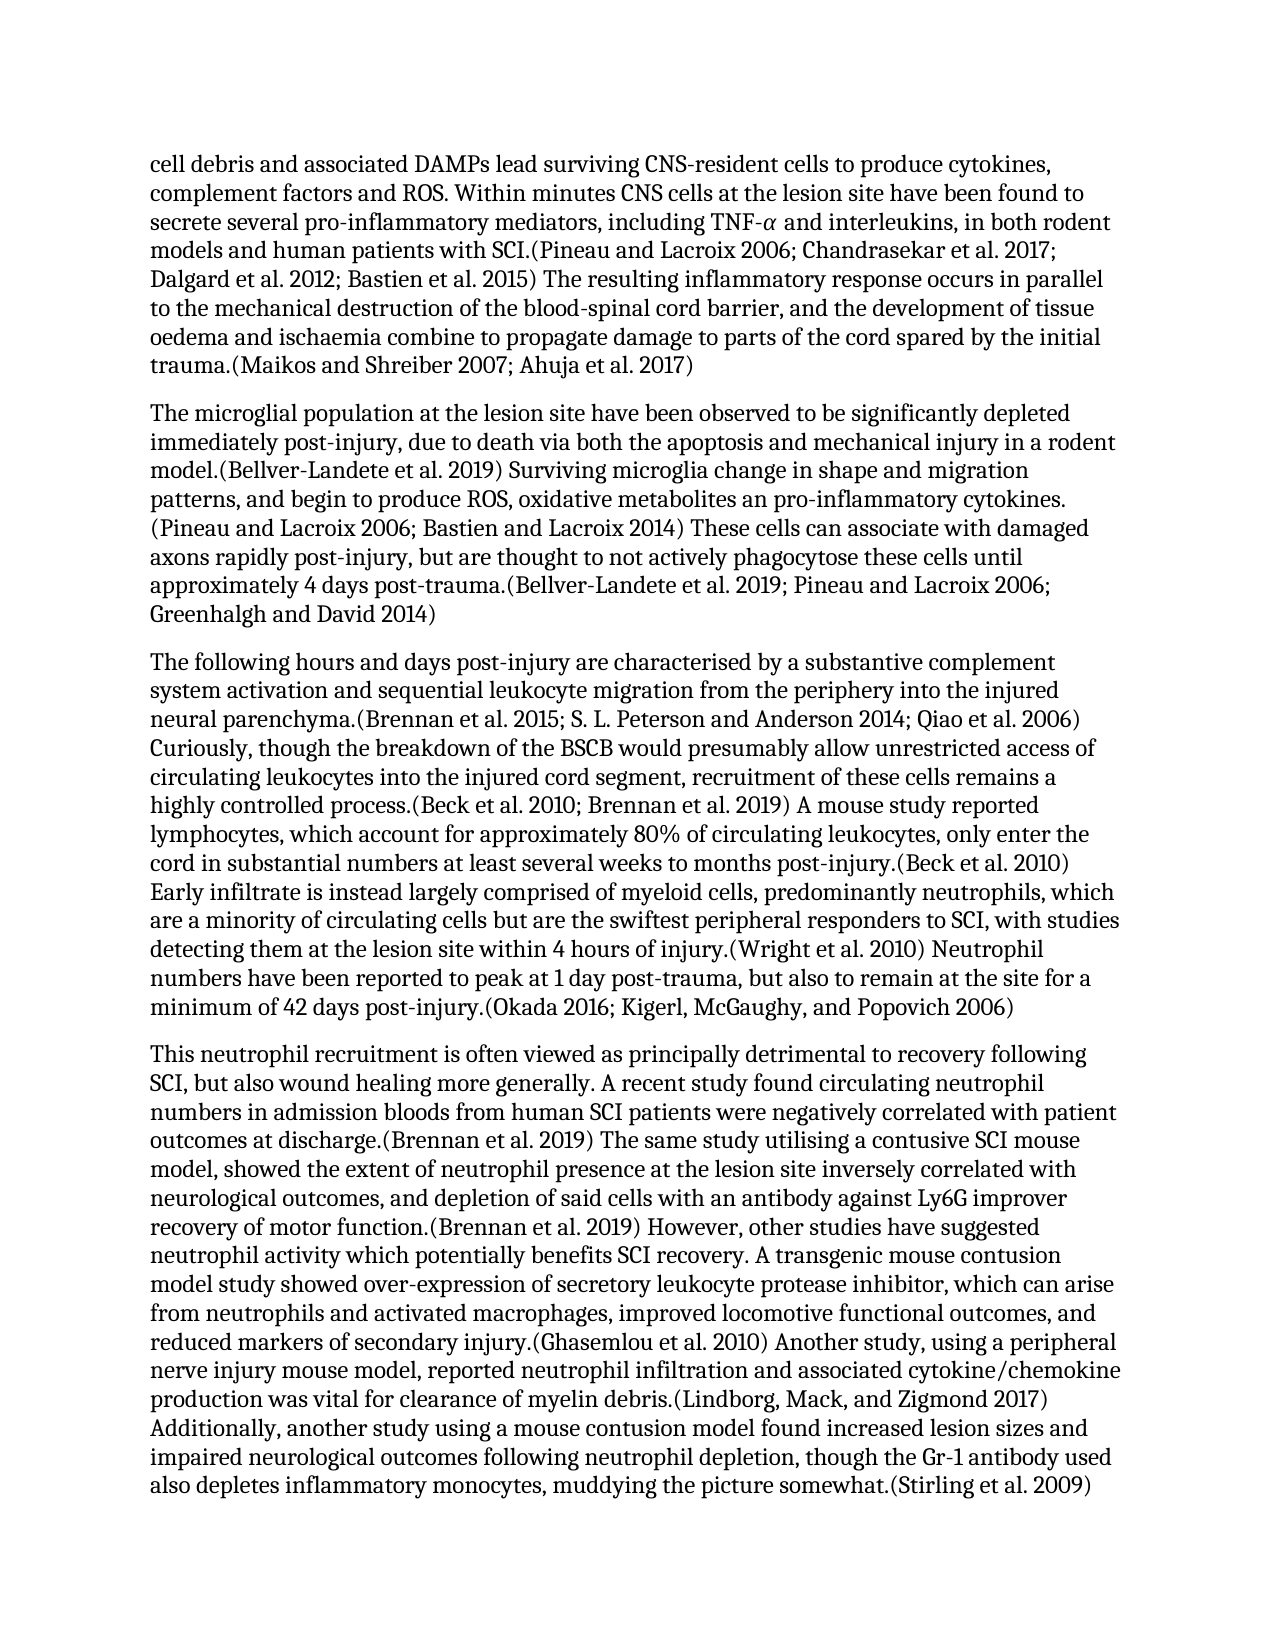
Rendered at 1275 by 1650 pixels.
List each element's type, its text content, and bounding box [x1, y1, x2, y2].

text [150, 1040, 1125, 1500]
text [150, 150, 1125, 380]
text The following hours and days post-injury are characterised by a substantive complement system activation and sequential leukocyte migration from the periphery into the injured neural parenchyma.(Brennan et al. 2015; S. L. Peterson and Anderson 2014; Qiao et al. 2006) Curiously, though the breakdown of the BSCB would presumably allow unrestricted access of circulating leukocytes into the injured cord segment, recruitment of these cells remains a highly controlled process.(Beck et al. 2010; Brennan et al. 2019) A mouse study reported lymphocytes, which account for approximately 80% of circulating leukocytes, only enter the cord in substantial numbers at least several weeks to months post-injury.(Beck et al. 2010) Early infiltrate is instead largely comprised of myeloid cells, predominantly neutrophils, which are a minority of circulating cells but are the swiftest peripheral responders to SCI, with studies detecting them at the lesion site within 4 hours of injury.(Wright et al. 2010) Neutrophil numbers have been reported to peak at 1 day post-trauma, but also to remain at the site for a minimum of 42 days post-injury.(Okada 2016; Kigerl, McGaughy, and Popovich 2006) [150, 647, 1125, 1021]
text The microglial population at the lesion site have been observed to be significantly depleted immediately post-injury, due to death via both the apoptosis and mechanical injury in a rodent model.(Bellver-Landete et al. 2019) Surviving microglia change in shape and migration patterns, and begin to produce ROS, oxidative metabolites an pro-inflammatory cytokines.(Pineau and Lacroix 2006; Bastien and Lacroix 2014) These cells can associate with damaged axons rapidly post-injury, but are thought to not actively phagocytose these cells until approximately 4 days post-trauma.(Bellver-Landete et al. 2019; Pineau and Lacroix 2006; Greenhalgh and David 2014) [150, 399, 1125, 629]
